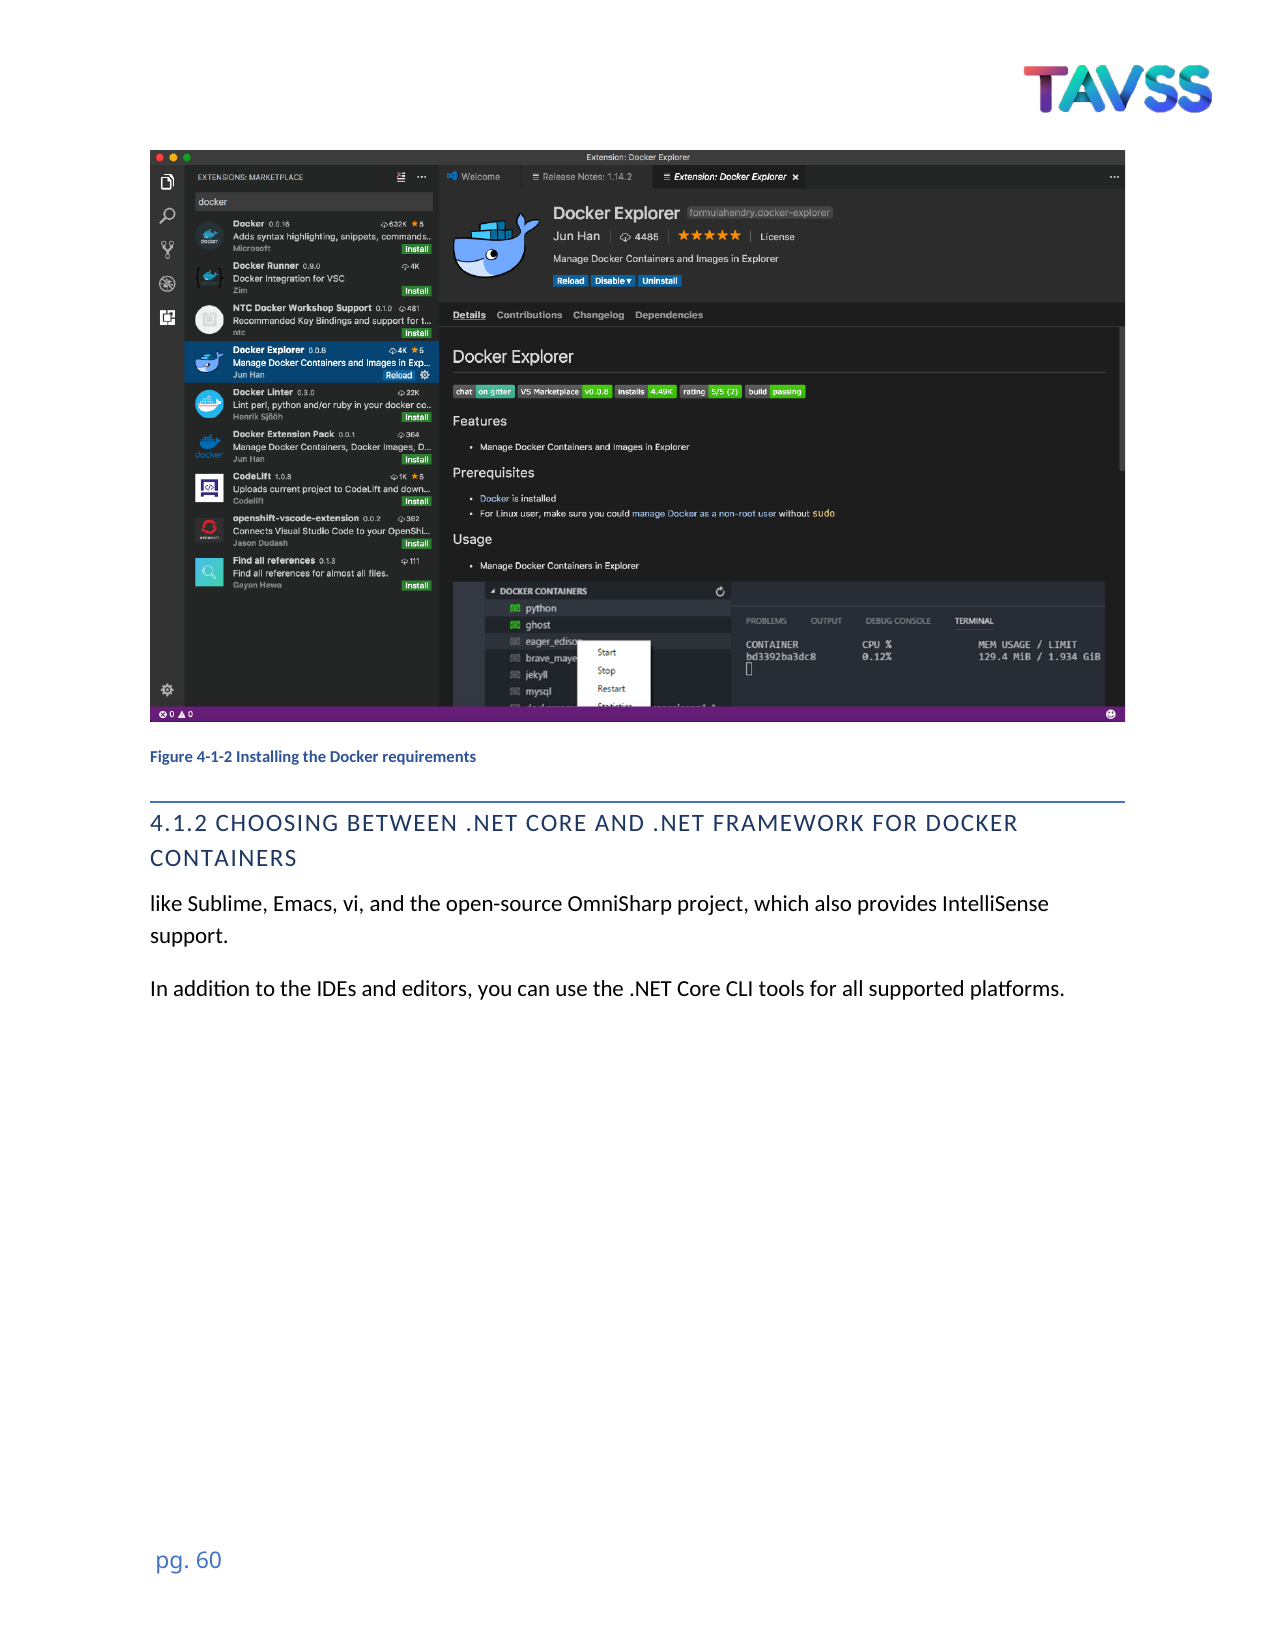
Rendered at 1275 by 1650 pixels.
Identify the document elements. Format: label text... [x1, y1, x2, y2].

text In addition to the IDEs and editors, you can use the .NET Core CLI tools for all supported platforms. [150, 974, 1125, 1002]
text Figure 4-1-2 Installing the Docker requirements [150, 746, 1125, 767]
text like Sublime, Emacs, vi, and the open-source OmniSharp project, which also provides IntelliSense support. [150, 889, 1125, 949]
picture [1002, 41, 1236, 135]
subtitle 4.1.2 Choosing Between .NET Core and .NET Framework for Docker Containers [150, 803, 1125, 872]
picture [150, 150, 1125, 722]
